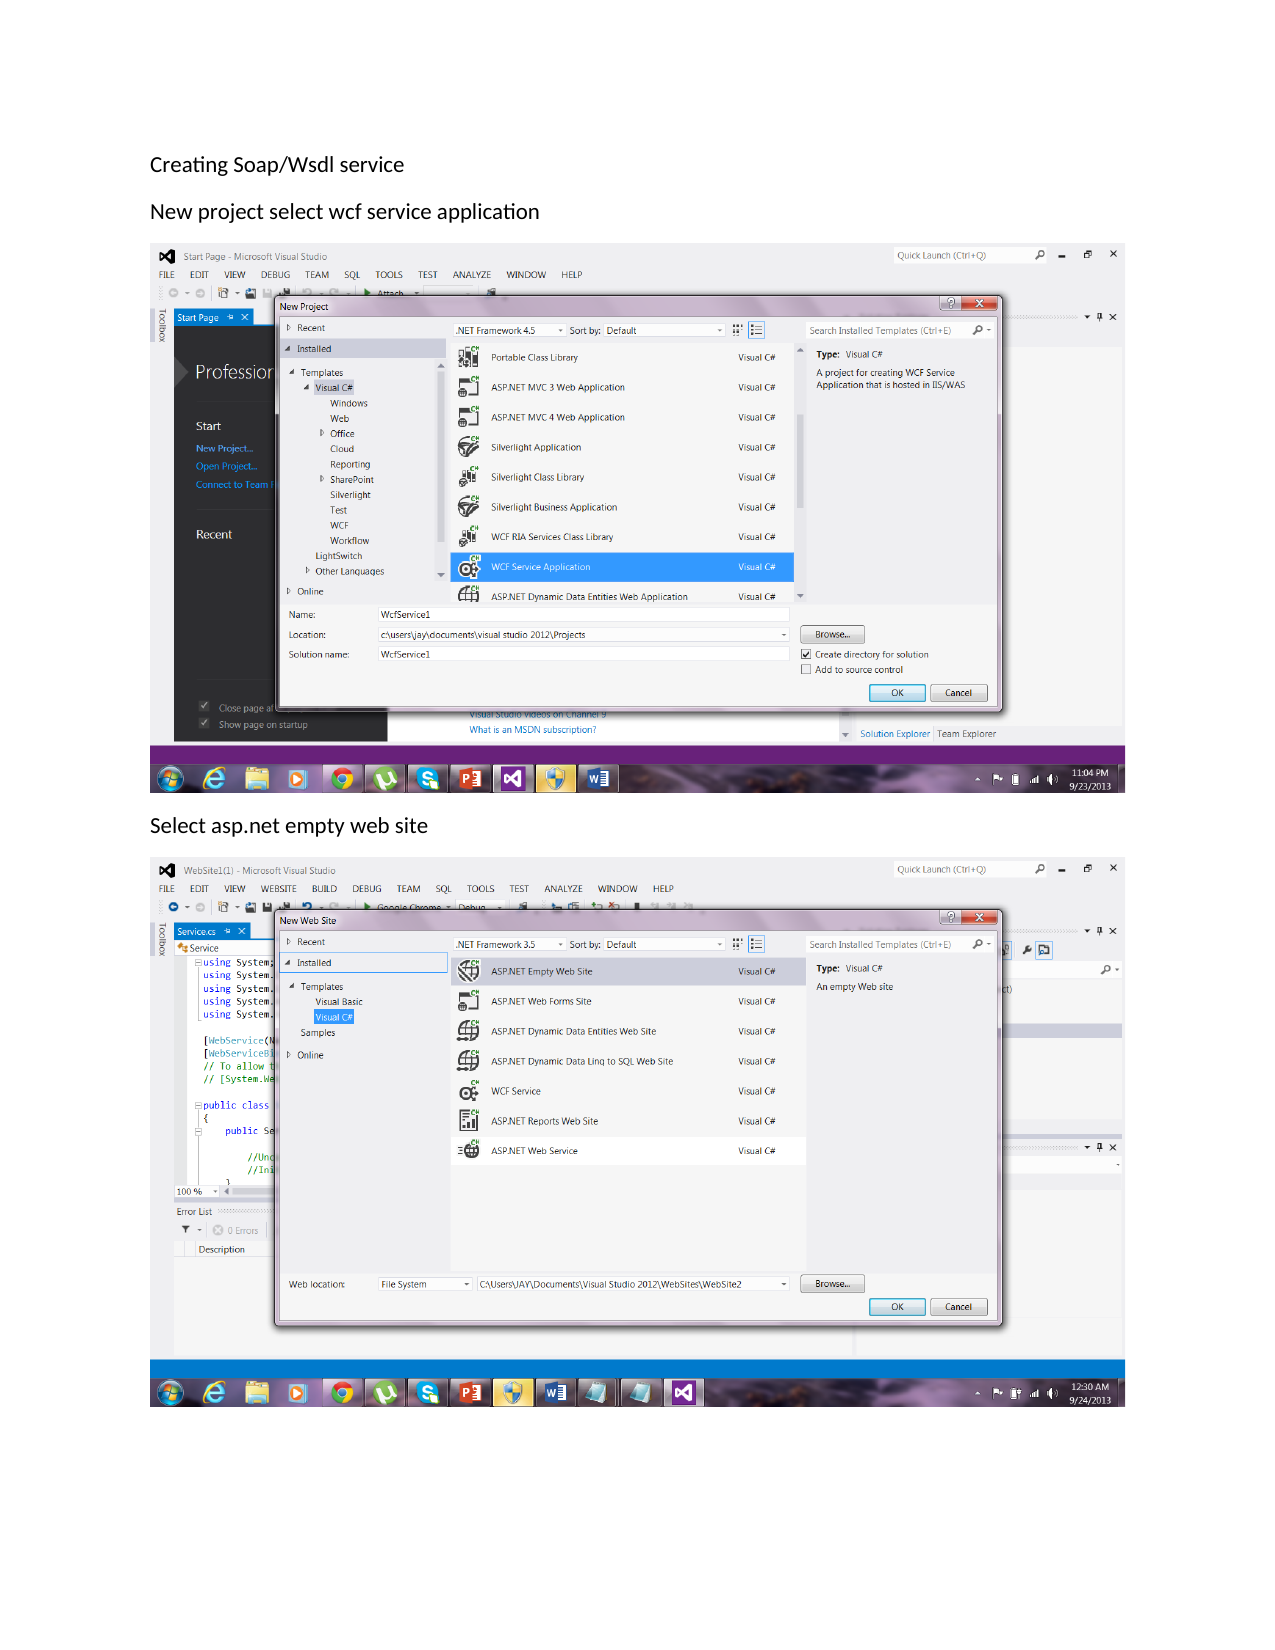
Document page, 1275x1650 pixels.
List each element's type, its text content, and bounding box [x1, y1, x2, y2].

text New project select wcf service application [150, 197, 1125, 225]
text Creating Soap/Wsdl service [150, 150, 1125, 178]
picture [150, 243, 1125, 793]
text Select asp.net empty web site [150, 811, 1125, 839]
picture [150, 857, 1125, 1407]
